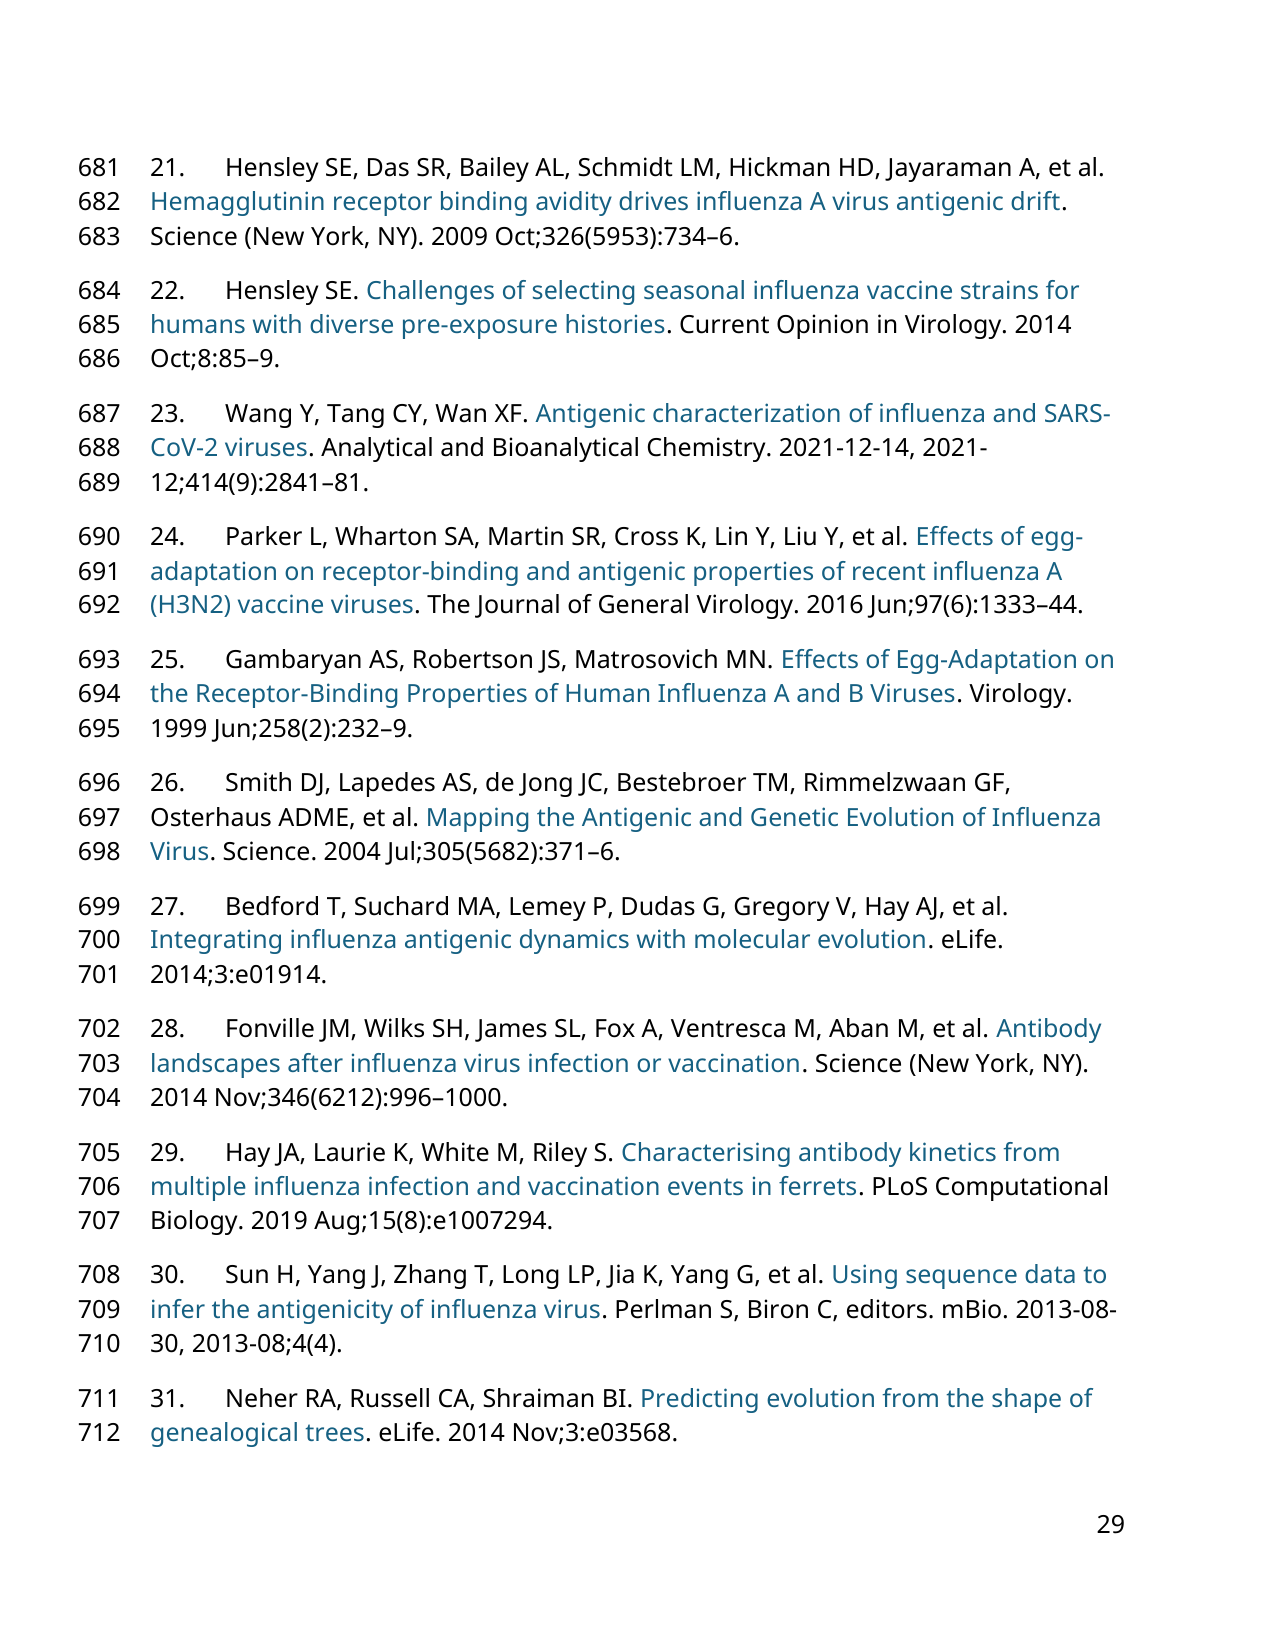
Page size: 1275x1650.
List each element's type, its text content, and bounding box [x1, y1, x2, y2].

text 21. Hensley SE, Das SR, Bailey AL, Schmidt LM, Hickman HD, Jayaraman A, et al. Hemagglutinin receptor binding avidity drives influenza A virus antigenic drift. Science (New York, NY). 2009 Oct;326(5953):734–6. [150, 150, 1125, 252]
text 24. Parker L, Wharton SA, Martin SR, Cross K, Lin Y, Liu Y, et al. Effects of egg-adaptation on receptor-binding and antigenic properties of recent influenza A (H3N2) vaccine viruses. The Journal of General Virology. 2016 Jun;97(6):1333–44. [150, 519, 1125, 621]
text 31. Neher RA, Russell CA, Shraiman BI. Predicting evolution from the shape of genealogical trees. eLife. 2014 Nov;3:e03568. [150, 1380, 1125, 1448]
text 22. Hensley SE. Challenges of selecting seasonal influenza vaccine strains for humans with diverse pre-exposure histories. Current Opinion in Virology. 2014 Oct;8:85–9. [150, 273, 1125, 375]
text 26. Smith DJ, Lapedes AS, de Jong JC, Bestebroer TM, Rimmelzwaan GF, Osterhaus ADME, et al. Mapping the Antigenic and Genetic Evolution of Influenza Virus. Science. 2004 Jul;305(5682):371–6. [150, 765, 1125, 867]
text 30. Sun H, Yang J, Zhang T, Long LP, Jia K, Yang G, et al. Using sequence data to infer the antigenicity of influenza virus. Perlman S, Biron C, editors. mBio. 2013-08-30, 2013-08;4(4). [150, 1257, 1125, 1359]
text 28. Fonville JM, Wilks SH, James SL, Fox A, Ventresca M, Aban M, et al. Antibody landscapes after influenza virus infection or vaccination. Science (New York, NY). 2014 Nov;346(6212):996–1000. [150, 1011, 1125, 1113]
text 27. Bedford T, Suchard MA, Lemey P, Dudas G, Gregory V, Hay AJ, et al. Integrating influenza antigenic dynamics with molecular evolution. eLife. 2014;3:e01914. [150, 888, 1125, 990]
text 25. Gambaryan AS, Robertson JS, Matrosovich MN. Effects of Egg-Adaptation on the Receptor-Binding Properties of Human Influenza A and B Viruses. Virology. 1999 Jun;258(2):232–9. [150, 642, 1125, 744]
text 29. Hay JA, Laurie K, White M, Riley S. Characterising antibody kinetics from multiple influenza infection and vaccination events in ferrets. PLoS Computational Biology. 2019 Aug;15(8):e1007294. [150, 1134, 1125, 1236]
text 23. Wang Y, Tang CY, Wan XF. Antigenic characterization of influenza and SARS-CoV-2 viruses. Analytical and Bioanalytical Chemistry. 2021-12-14, 2021-12;414(9):2841–81. [150, 396, 1125, 498]
